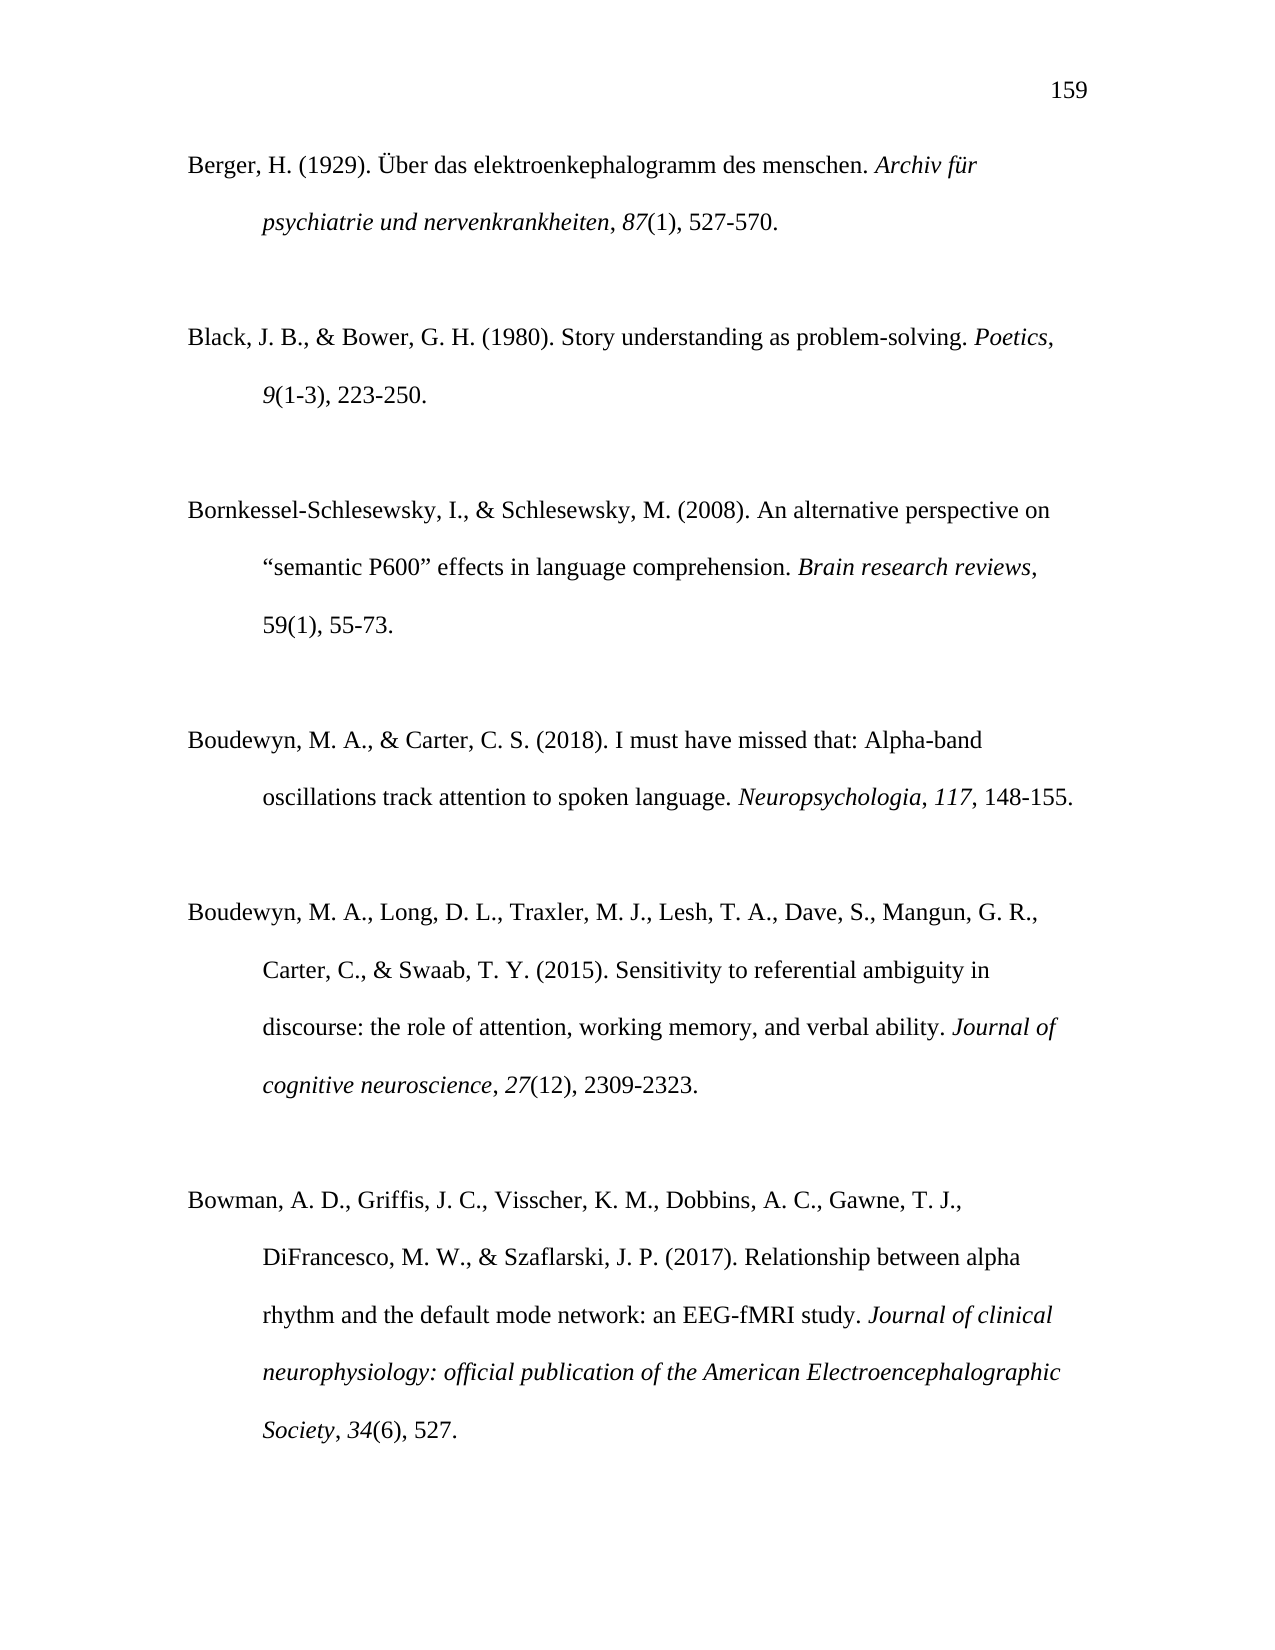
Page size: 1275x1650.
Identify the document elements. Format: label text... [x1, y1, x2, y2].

text Bornkessel-Schlesewsky, I., & Schlesewsky, M. (2008). An alternative perspective on “semantic P600” effects in language comprehension. Brain research reviews, 59(1), 55-73. [187, 495, 1087, 639]
text Black, J. B., & Bower, G. H. (1980). Story understanding as problem-solving. Poetics, 9(1-3), 223-250. [187, 322, 1087, 409]
text Berger, H. (1929). Über das elektroenkephalogramm des menschen. Archiv für psychiatrie und nervenkrankheiten, 87(1), 527-570. [187, 150, 1087, 236]
text Boudewyn, M. A., & Carter, C. S. (2018). I must have missed that: Alpha-band oscillations track attention to spoken language. Neuropsychologia, 117, 148-155. [187, 725, 1087, 811]
text Boudewyn, M. A., Long, D. L., Traxler, M. J., Lesh, T. A., Dave, S., Mangun, G. R., Carter, C., & Swaab, T. Y. (2015). Sensitivity to referential ambiguity in discourse: the role of attention, working memory, and verbal ability. Journal of cognitive neuroscience, 27(12), 2309-2323. [187, 897, 1087, 1099]
text Bowman, A. D., Griffis, J. C., Visscher, K. M., Dobbins, A. C., Gawne, T. J., DiFrancesco, M. W., & Szaflarski, J. P. (2017). Relationship between alpha rhythm and the default mode network: an EEG-fMRI study. Journal of clinical neurophysiology: official publication of the American Electroencephalographic Society, 34(6), 527. [187, 1185, 1087, 1444]
